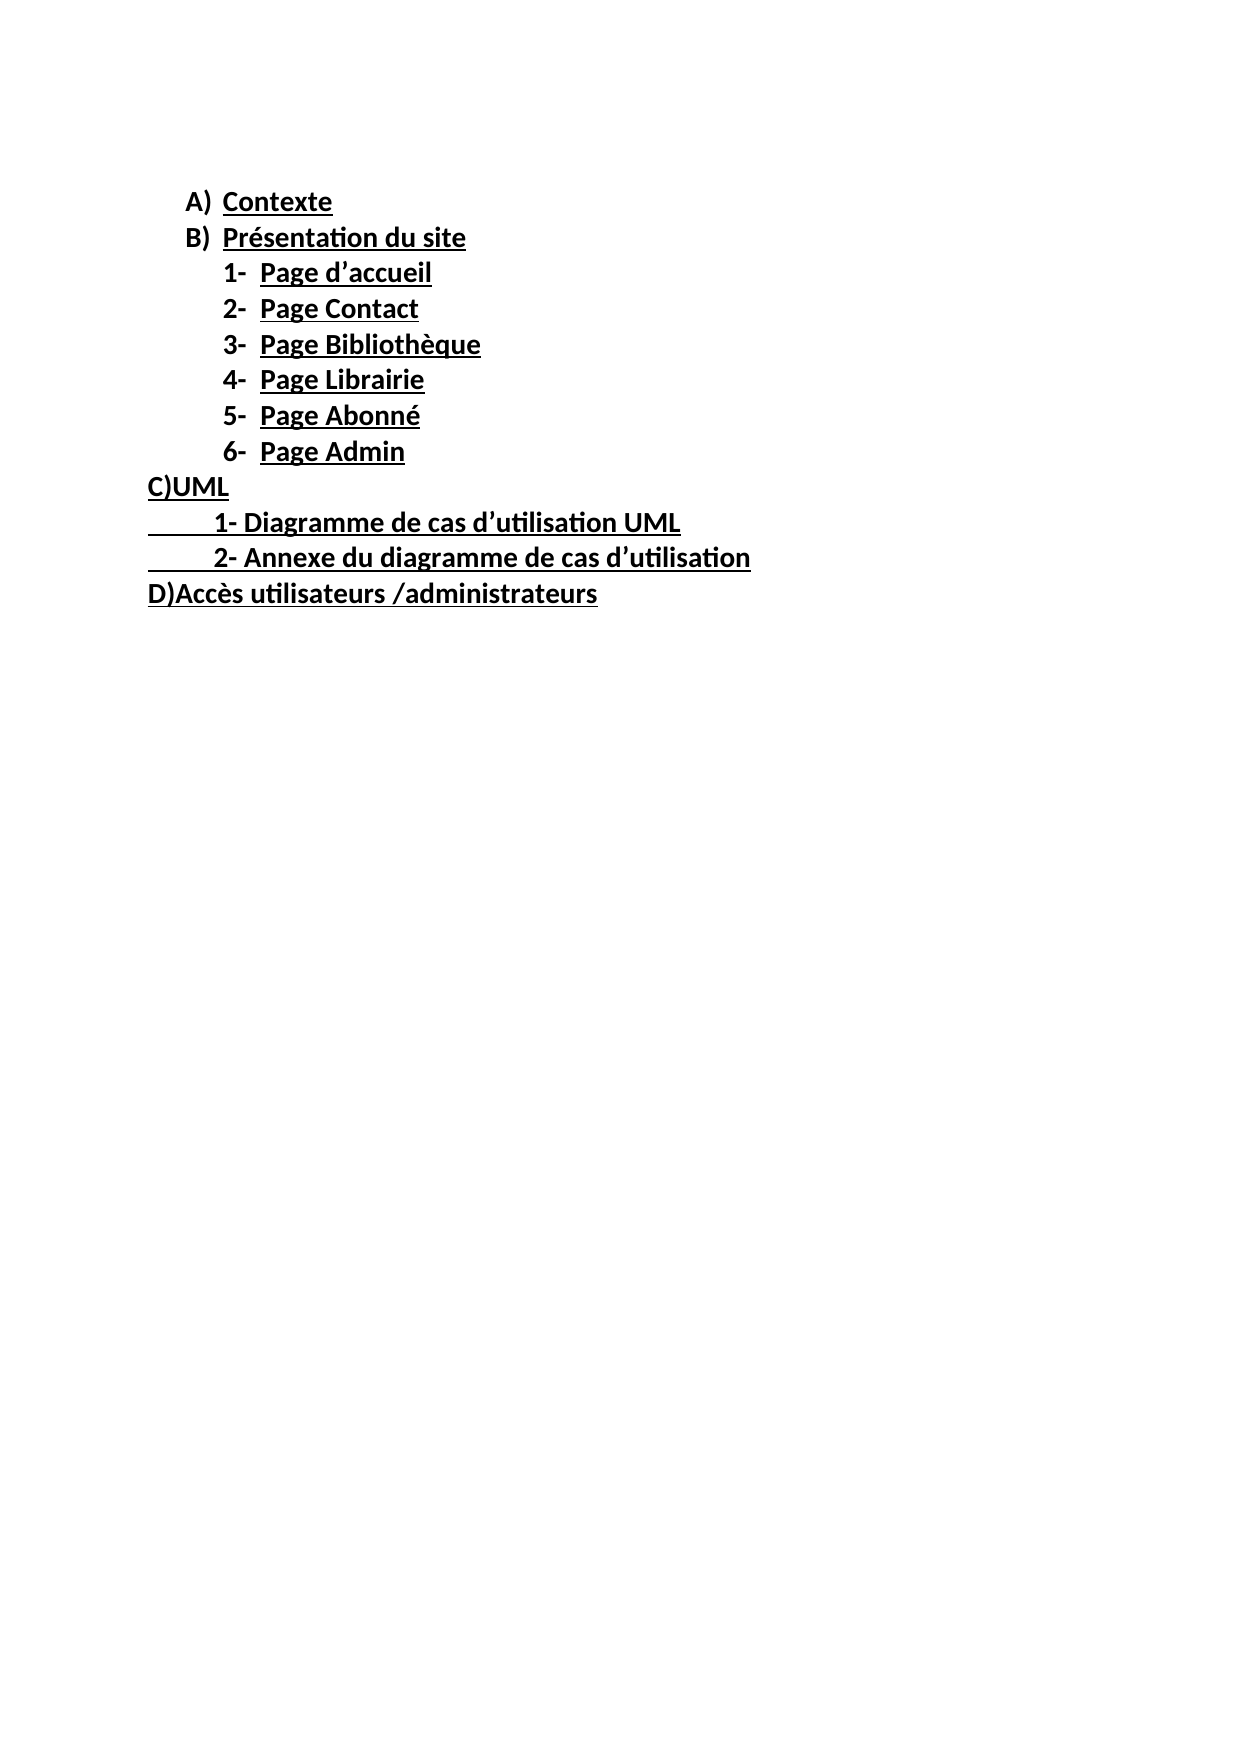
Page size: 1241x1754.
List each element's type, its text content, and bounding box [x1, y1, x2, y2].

text D)Accès utilisateurs /administrateurs [148, 575, 1093, 611]
list Page Contact [223, 290, 1093, 326]
list Page Bibliothèque [223, 326, 1093, 361]
list Page Abonné [223, 397, 1093, 433]
text 1- Diagramme de cas d’utilisation UML [148, 504, 1093, 539]
text 2- Annexe du diagramme de cas d’utilisation [148, 539, 1093, 575]
list Page Admin [223, 433, 1093, 468]
list Page d’accueil [223, 254, 1093, 290]
list Présentation du site [185, 219, 1093, 254]
text C)UML [148, 468, 1093, 504]
list Contexte [185, 183, 1093, 219]
list Page Librairie [223, 361, 1093, 397]
